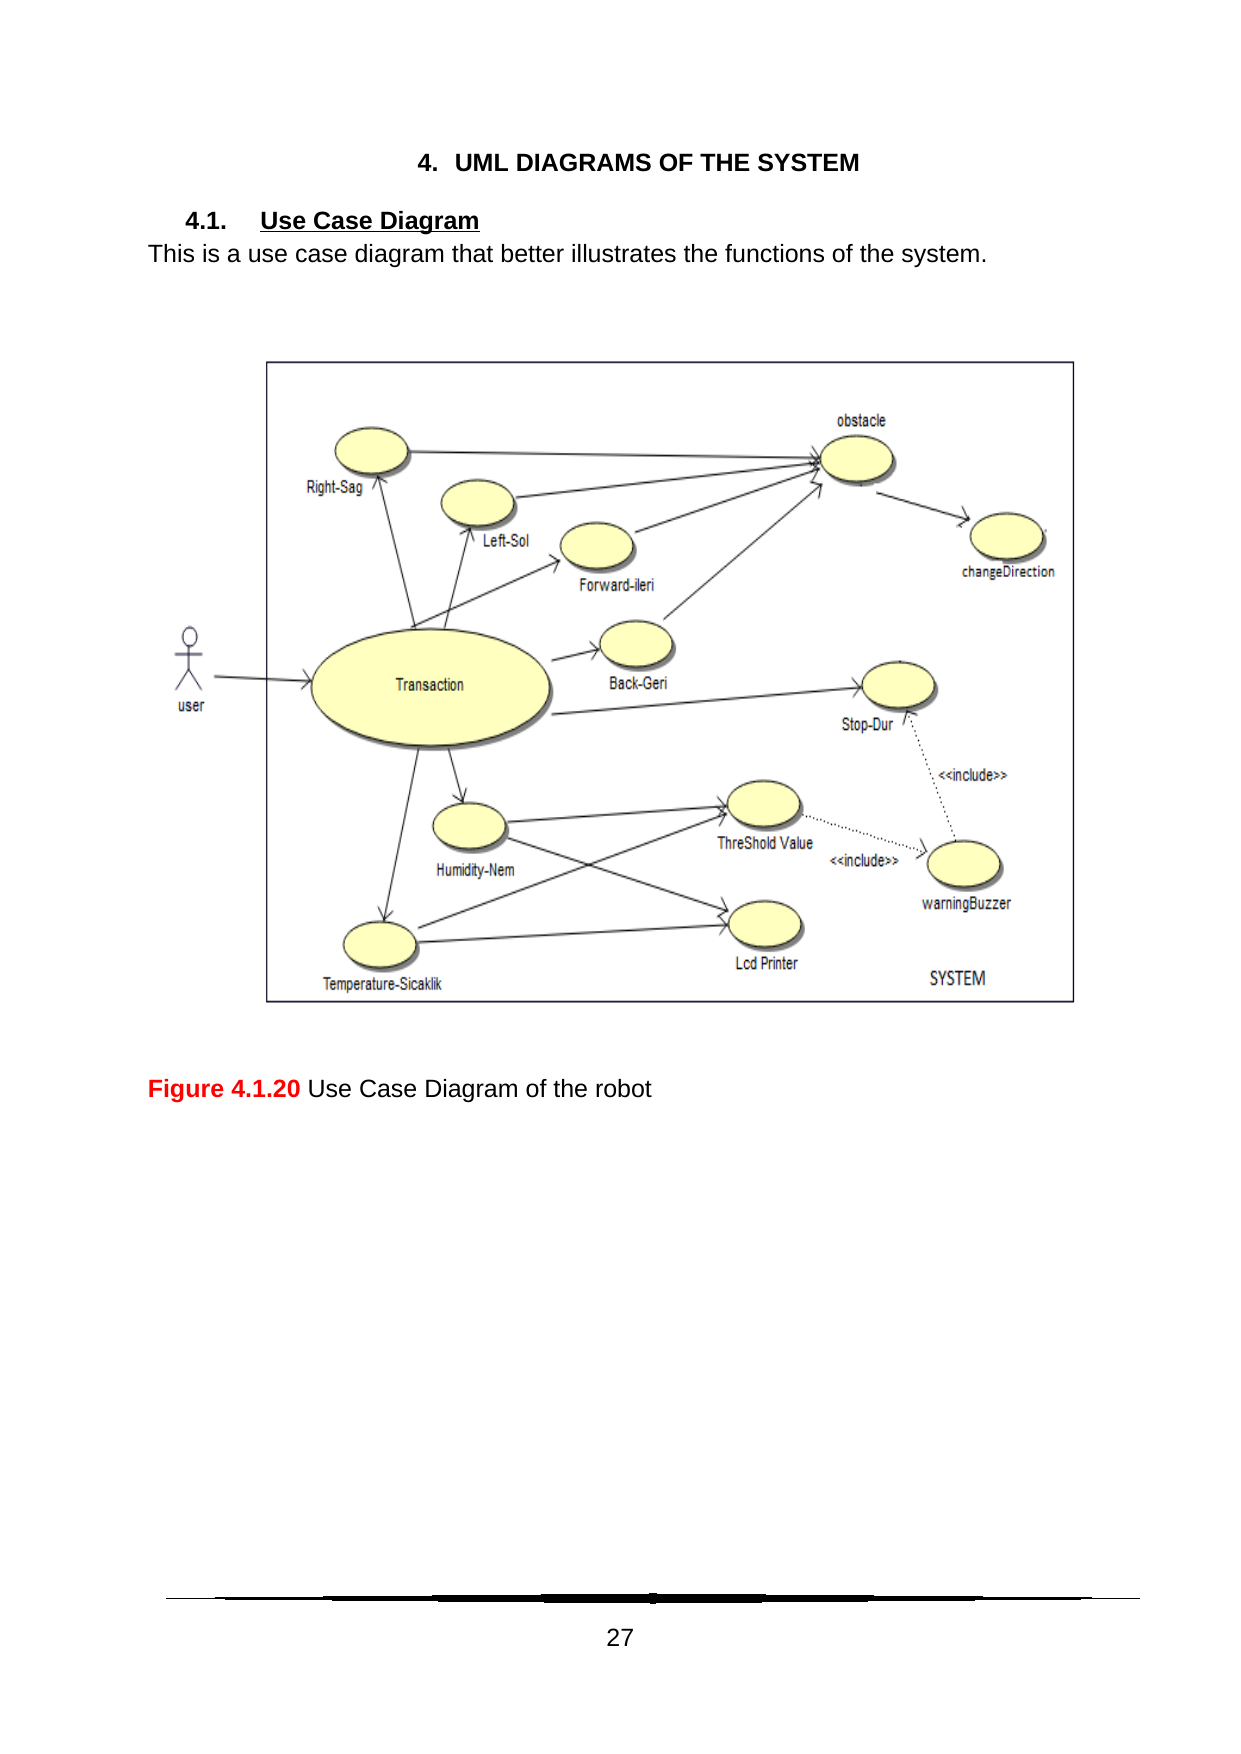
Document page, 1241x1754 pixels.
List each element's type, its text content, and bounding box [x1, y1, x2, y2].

subtitle UML DIAGRAMS OF THE SYSTEM [185, 148, 1093, 176]
picture [147, 319, 1123, 1074]
text This is a use case diagram that better illustrates the functions of the system. [148, 239, 1093, 267]
subtitle Use Case Diagram [185, 206, 1093, 234]
